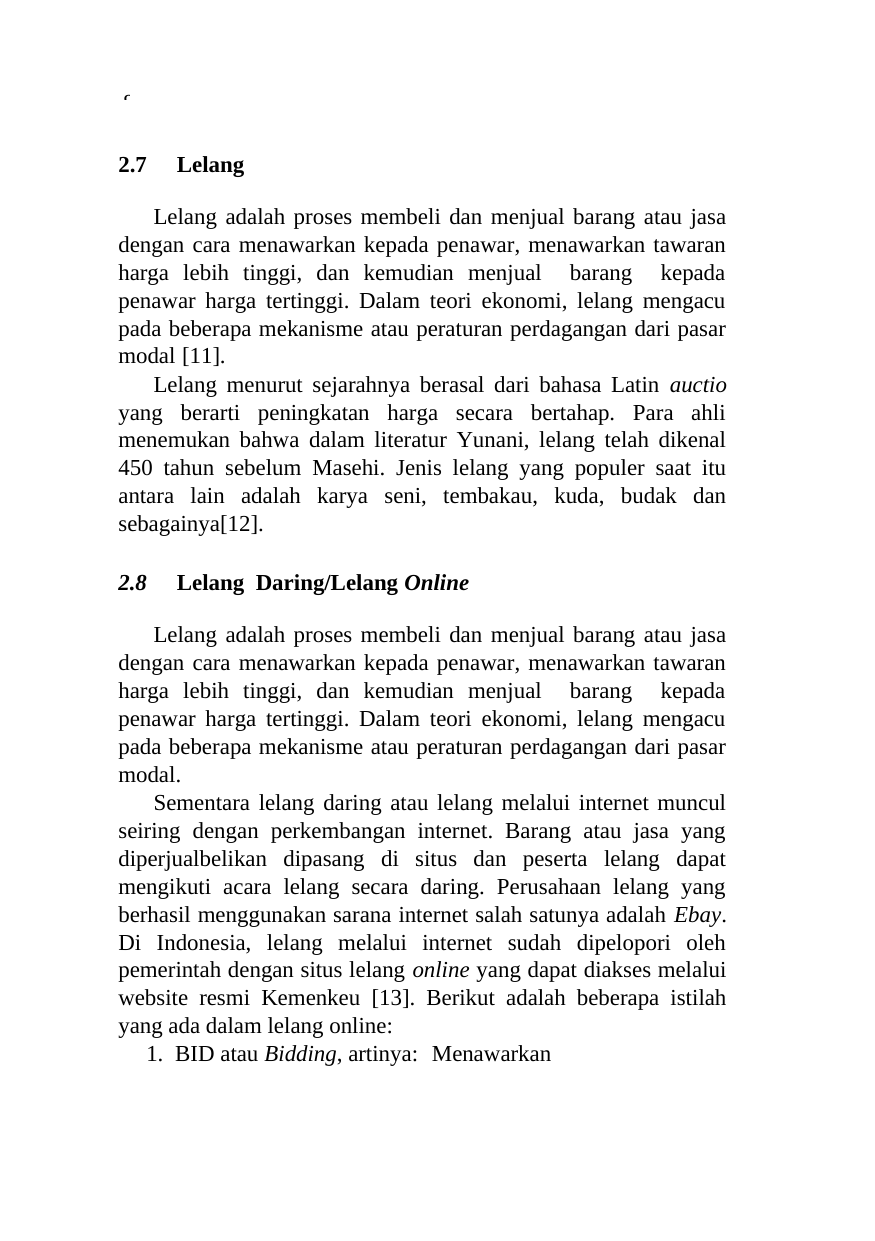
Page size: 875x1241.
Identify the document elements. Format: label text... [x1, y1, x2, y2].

list Lelang Daring/Lelang Online [118, 569, 755, 596]
text Sementara lelang daring atau lelang melalui internet muncul seiring dengan perkembangan internet. Barang atau jasa yang diperjualbelikan dipasang di situs dan peserta lelang dapat mengikuti acara lelang secara daring. Perusahaan lelang yang berhasil menggunakan sarana internet salah satunya adalah Ebay. Di Indonesia, lelang melalui internet sudah dipelopori oleh pemerintah dengan situs lelang online yang dapat diakses melalui website resmi Kemenkeu [13]. Berikut adalah beberapa istilah yang ada dalam lelang online: [118, 789, 727, 1039]
subtitle Lelang [118, 151, 755, 177]
text Lelang adalah proses membeli dan menjual barang atau jasa dengan cara menawarkan kepada penawar, menawarkan tawaran harga lebih tinggi, dan kemudian menjual barang kepada penawar harga tertinggi. Dalam teori ekonomi, lelang mengacu pada beberapa mekanisme atau peraturan perdagangan dari pasar modal [11]. [118, 203, 727, 369]
text Lelang adalah proses membeli dan menjual barang atau jasa dengan cara menawarkan kepada penawar, menawarkan tawaran harga lebih tinggi, dan kemudian menjual barang kepada penawar harga tertinggi. Dalam teori ekonomi, lelang mengacu pada beberapa mekanisme atau peraturan perdagangan dari pasar modal. [118, 621, 727, 787]
list BID atau Bidding, artinya: Menawarkan [146, 1040, 755, 1067]
text Lelang menurut sejarahnya berasal dari bahasa Latin auctio yang berarti peningkatan harga secara bertahap. Para ahli menemukan bahwa dalam literatur Yunani, lelang telah dikenal 450 tahun sebelum Masehi. Jenis lelang yang populer saat itu antara lain adalah karya seni, tembakau, kuda, budak dan sebagainya[12]. [118, 371, 727, 537]
